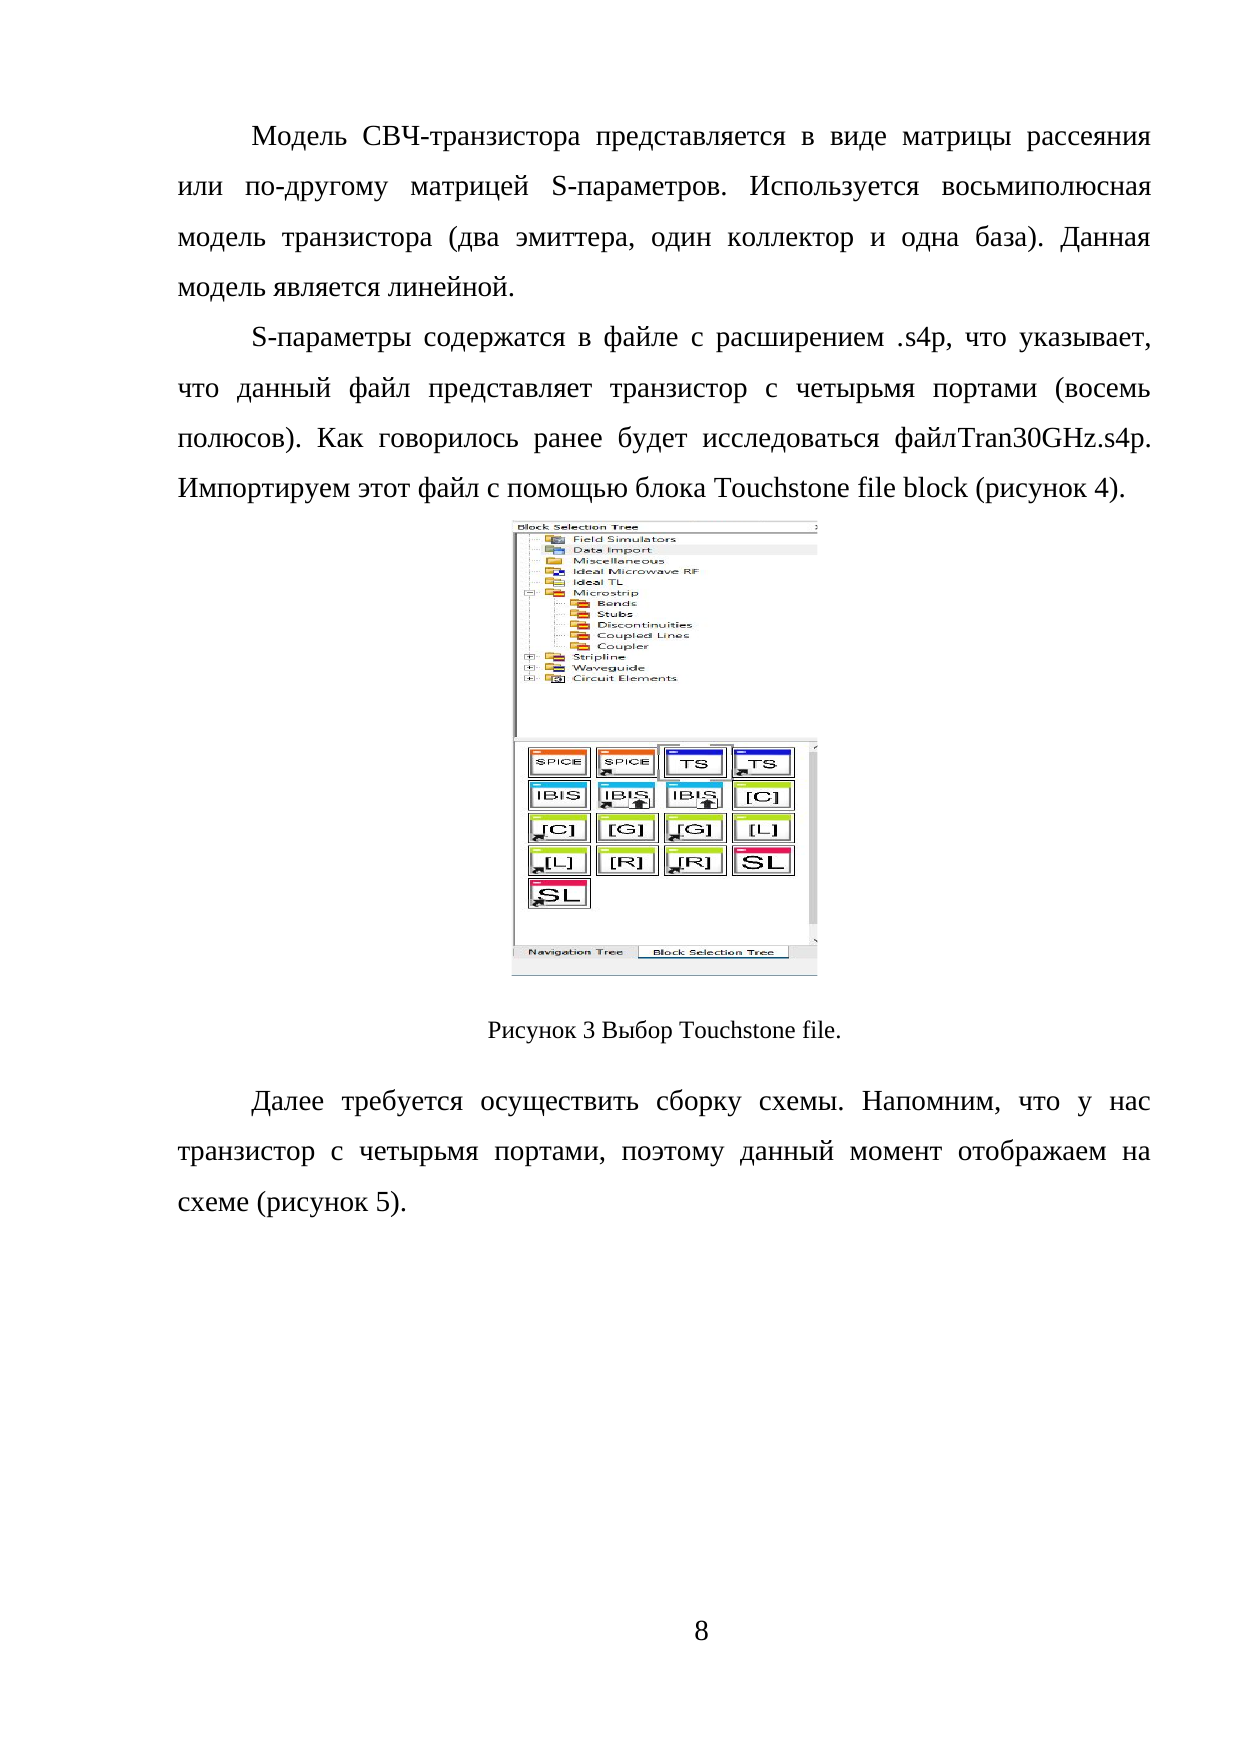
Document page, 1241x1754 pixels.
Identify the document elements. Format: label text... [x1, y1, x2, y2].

text S-параметры содержатся в файле с расширением .s4p, что указывает, что данный файл представляет транзистор с четырьмя портами (восемь полюсов). Как говорилось ранее будет исследоваться файлTran30GHz.s4p. Импортируем этот файл с помощью блока Touchstone file block (рисунок 4). [177, 319, 1152, 504]
text Рисунок 3 Выбор Touchstone file. [177, 1015, 1152, 1044]
text Далее требуется осуществить сборку схемы. Напомним, что у нас транзистор с четырьмя портами, поэтому данный момент отображаем на схеме (рисунок 5). [177, 1083, 1152, 1217]
picture [511, 520, 818, 976]
text Модель СВЧ-транзистора представляется в виде матрицы рассеяния или по-другому матрицей S-параметров. Используется восьмиполюсная модель транзистора (два эмиттера, один коллектор и одна база). Данная модель является линейной. [177, 118, 1152, 303]
